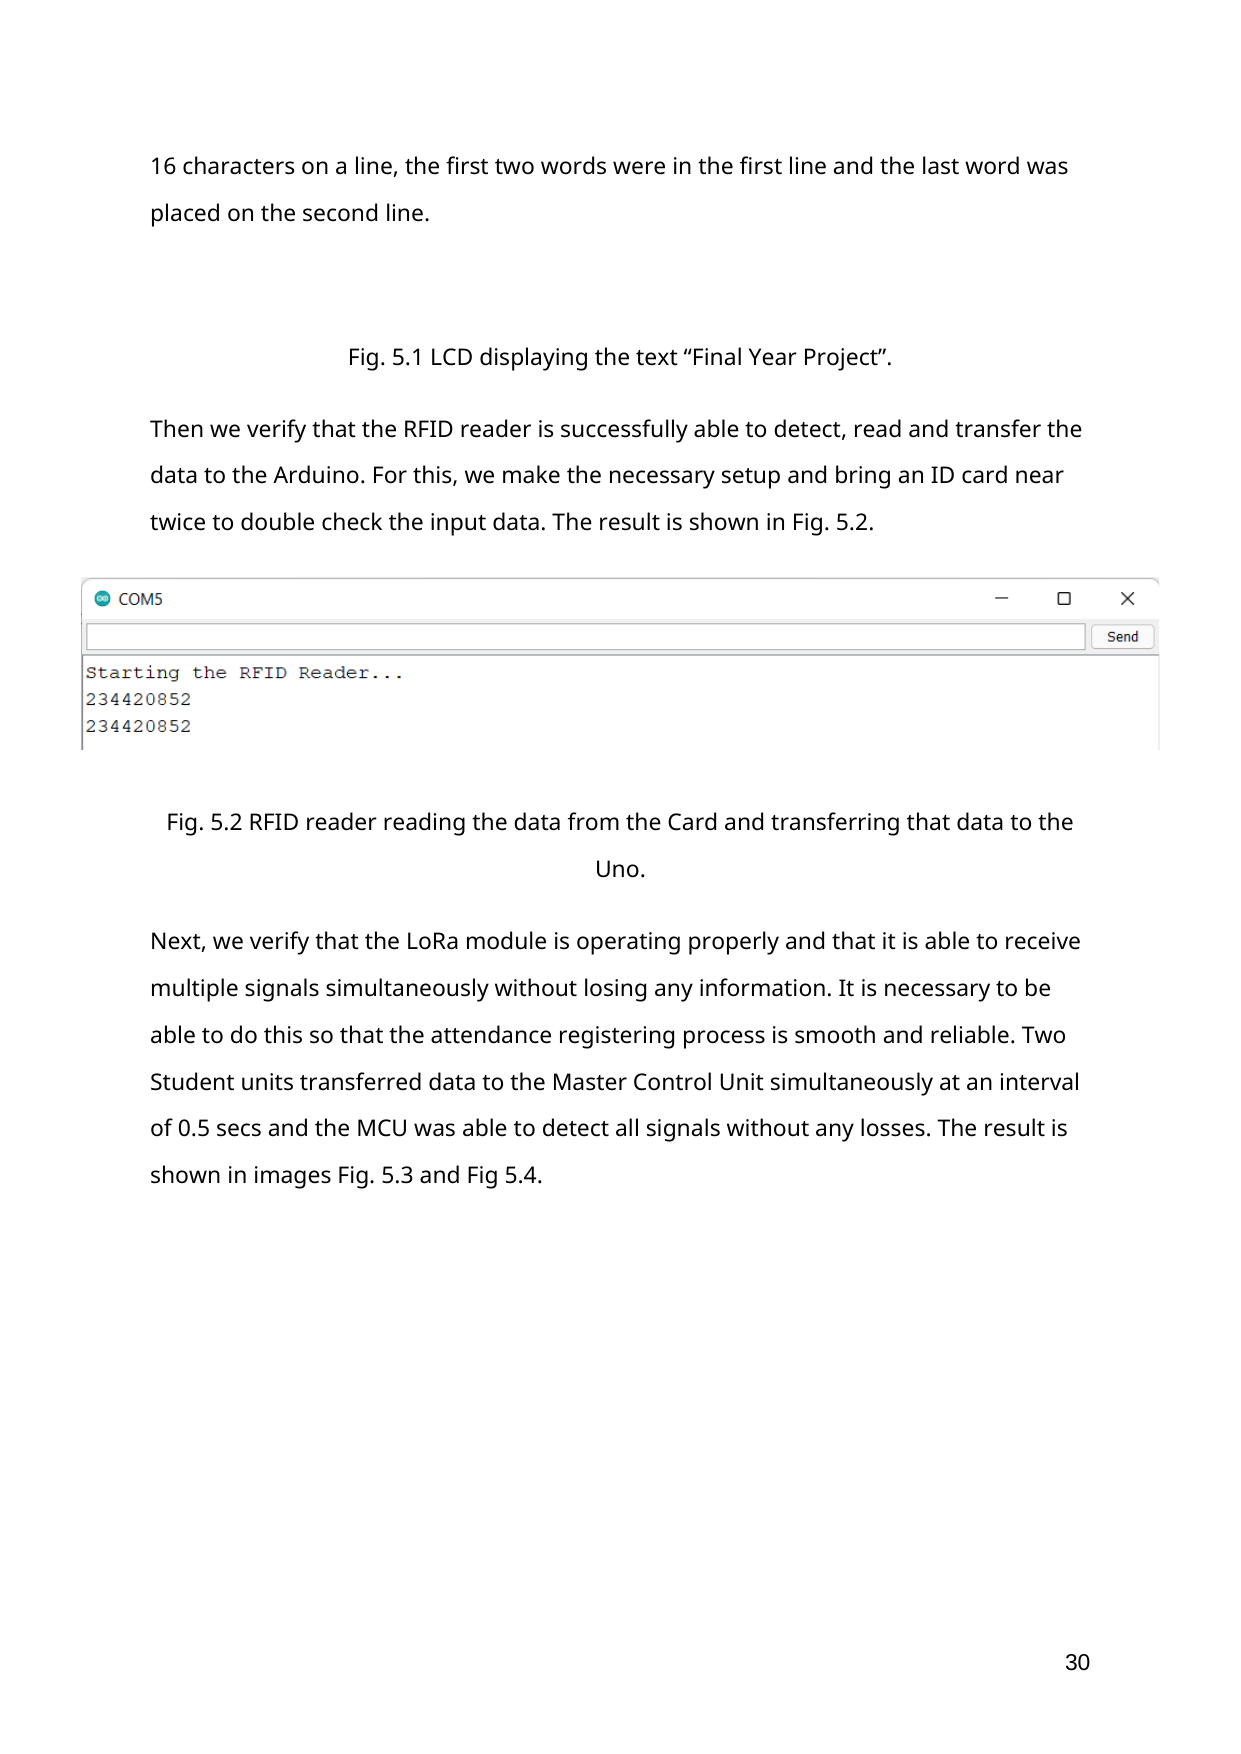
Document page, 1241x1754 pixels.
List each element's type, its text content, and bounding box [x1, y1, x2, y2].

text Fig. 5.1 LCD displaying the text “Final Year Project”. [150, 341, 1090, 372]
text Next, we verify that the LoRa module is operating properly and that it is able to receive multiple signals simultaneously without losing any information. It is necessary to be able to do this so that the attendance registering process is smooth and reliable. Two Student units transferred data to the Master Control Unit simultaneously at an interval of 0.5 secs and the MCU was able to detect all signals without any losses. The result is shown in images Fig. 5.3 and Fig 5.4. [150, 925, 1090, 1191]
text Then we verify that the RFID reader is successfully able to detect, read and transfer the data to the Arduino. For this, we make the necessary setup and bring an ID card near twice to double check the input data. The result is shown in Fig. 5.2. [150, 412, 1090, 537]
picture [81, 577, 1160, 750]
text Fig. 5.2 RFID reader reading the data from the Card and transferring that data to the Uno. [150, 750, 1090, 884]
